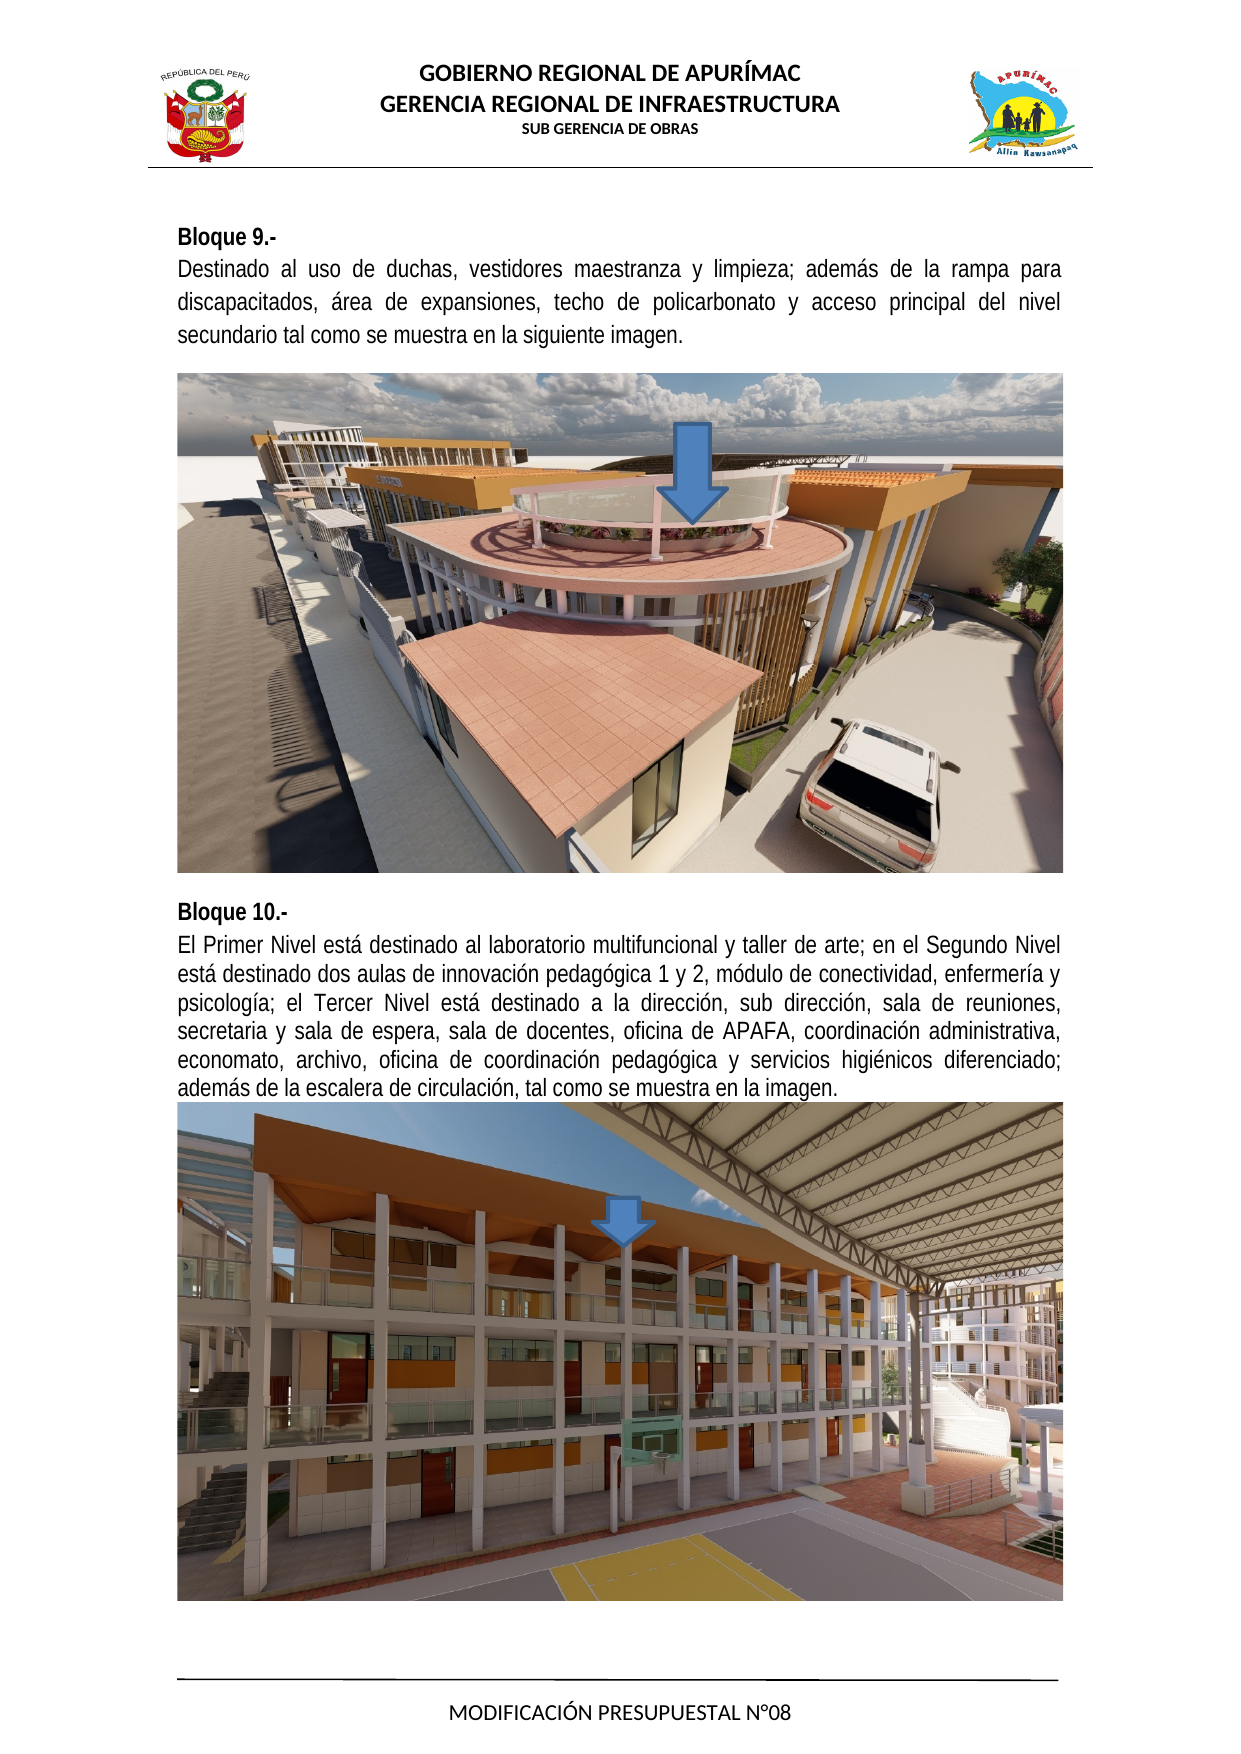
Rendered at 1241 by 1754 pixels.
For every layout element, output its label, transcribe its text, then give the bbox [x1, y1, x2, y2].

picture [177, 1102, 1064, 1601]
text Bloque 9.- [177, 221, 1063, 250]
picture [966, 68, 1081, 162]
text El Primer Nivel está destinado al laboratorio multifuncional y taller de arte; en el Segundo Nivel está destinado dos aulas de innovación pedagógica 1 y 2, módulo de conectividad, enfermería y psicología; el Tercer Nivel está destinado a la dirección, sub dirección, sala de reuniones, secretaria y sala de espera, sala de docentes, oficina de APAFA, coordinación administrativa, economato, archivo, oficina de coordinación pedagógica y servicios higiénicos diferenciado; además de la escalera de circulación, tal como se muestra en la imagen. [177, 930, 1063, 1102]
text Destinado al uso de duchas, vestidores maestranza y limpieza; además de la rampa para discapacitados, área de expansiones, techo de policarbonato y acceso principal del nivel secundario tal como se muestra en la siguiente imagen. [177, 254, 1063, 349]
text Bloque 10.- [177, 897, 1063, 926]
picture [158, 68, 252, 163]
picture [177, 373, 1064, 873]
